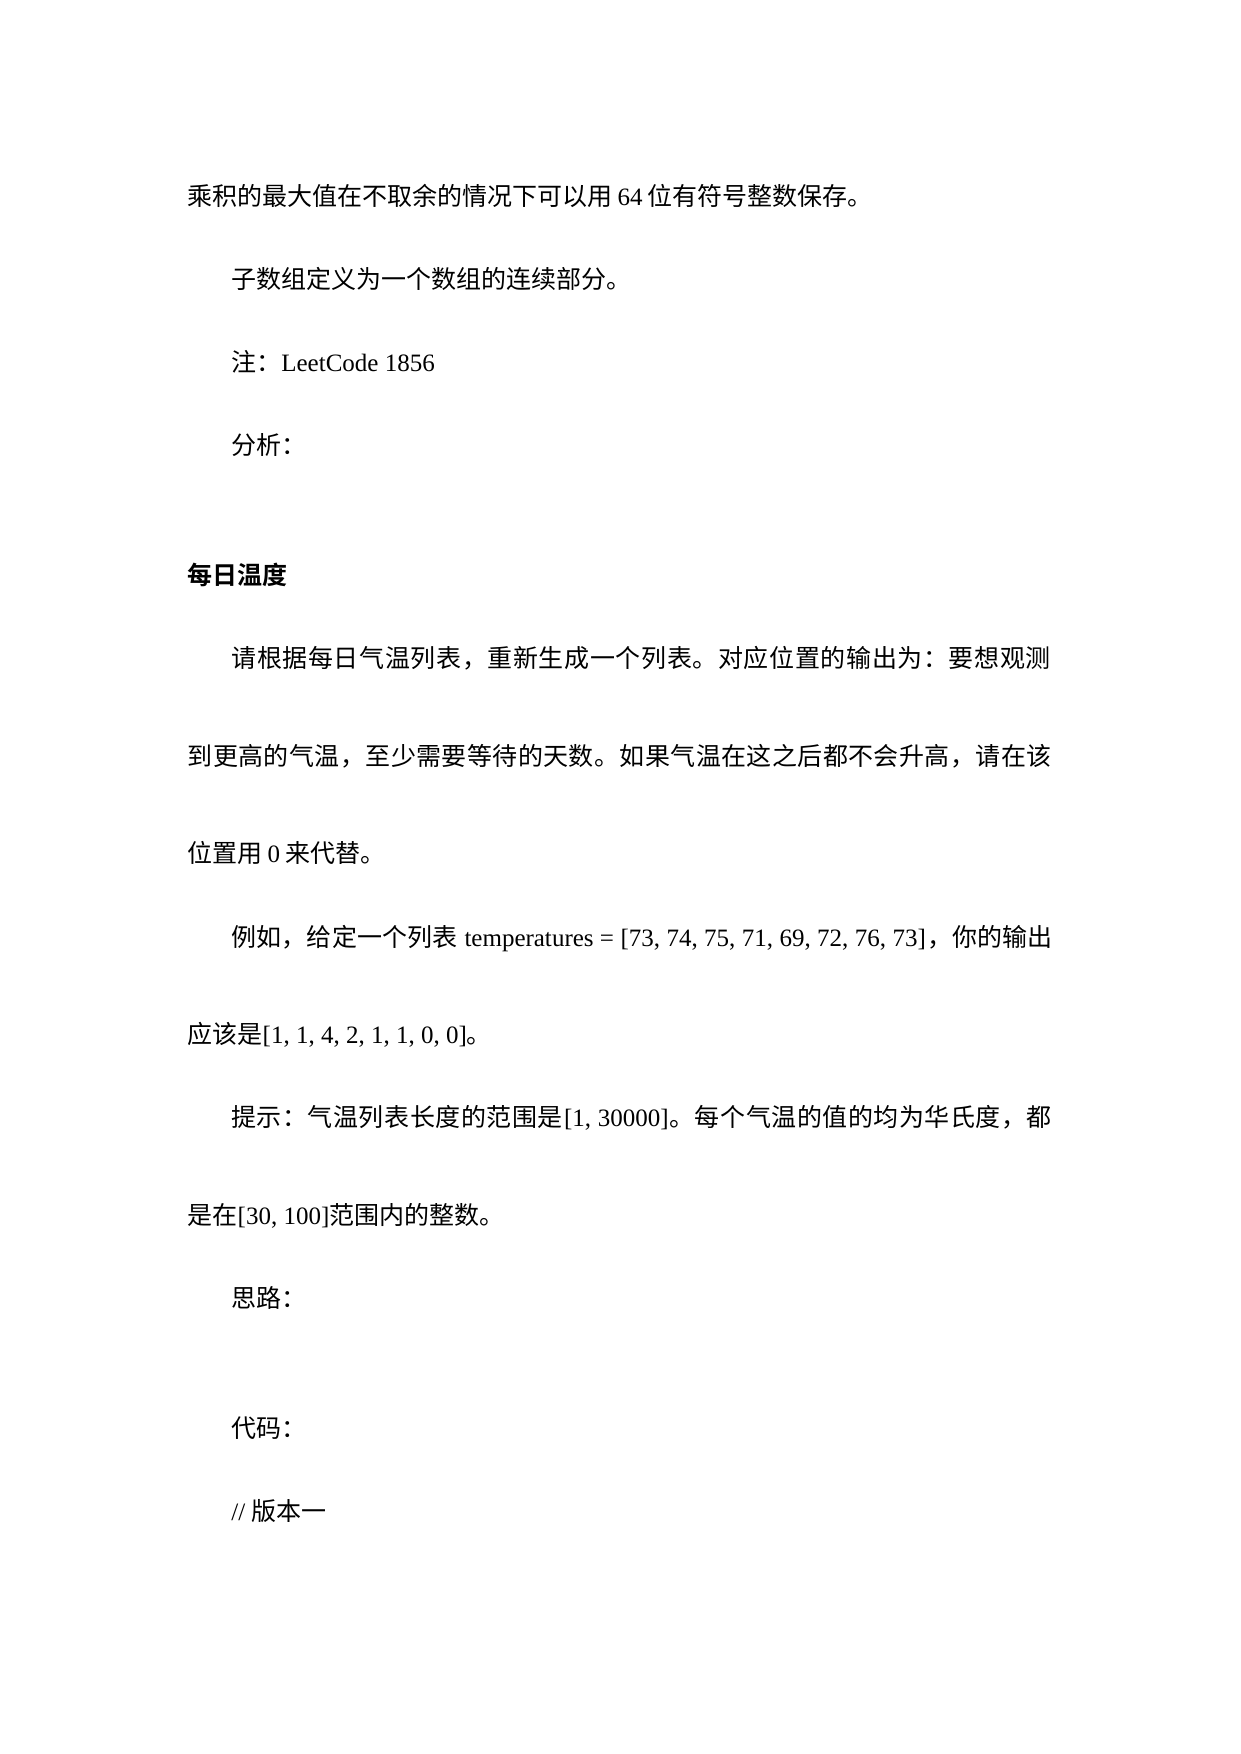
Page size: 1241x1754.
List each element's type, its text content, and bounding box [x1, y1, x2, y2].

text // 版本一 [187, 1477, 1053, 1542]
text 请根据每日气温列表，重新生成一个列表。对应位置的输出为：要想观测到更高的气温，至少需要等待的天数。如果气温在这之后都不会升高，请在该位置用0来代替。 [187, 624, 1053, 884]
text 分析： [187, 411, 1053, 476]
text 代码： [187, 1394, 1053, 1459]
text 子数组定义为一个数组的连续部分。 [187, 245, 1053, 310]
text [187, 162, 1053, 227]
subtitle 每日温度 [187, 541, 1053, 606]
text 思路： [187, 1264, 1053, 1329]
text 注：LeetCode 1856 [187, 328, 1053, 393]
text 提示：气温列表长度的范围是[1, 30000]。每个气温的值的均为华氏度，都是在[30, 100]范围内的整数。 [187, 1083, 1053, 1246]
text 例如，给定一个列表 temperatures = [73, 74, 75, 71, 69, 72, 76, 73]，你的输出应该是[1, 1, 4, 2, 1, 1, 0, 0]。 [187, 903, 1053, 1065]
